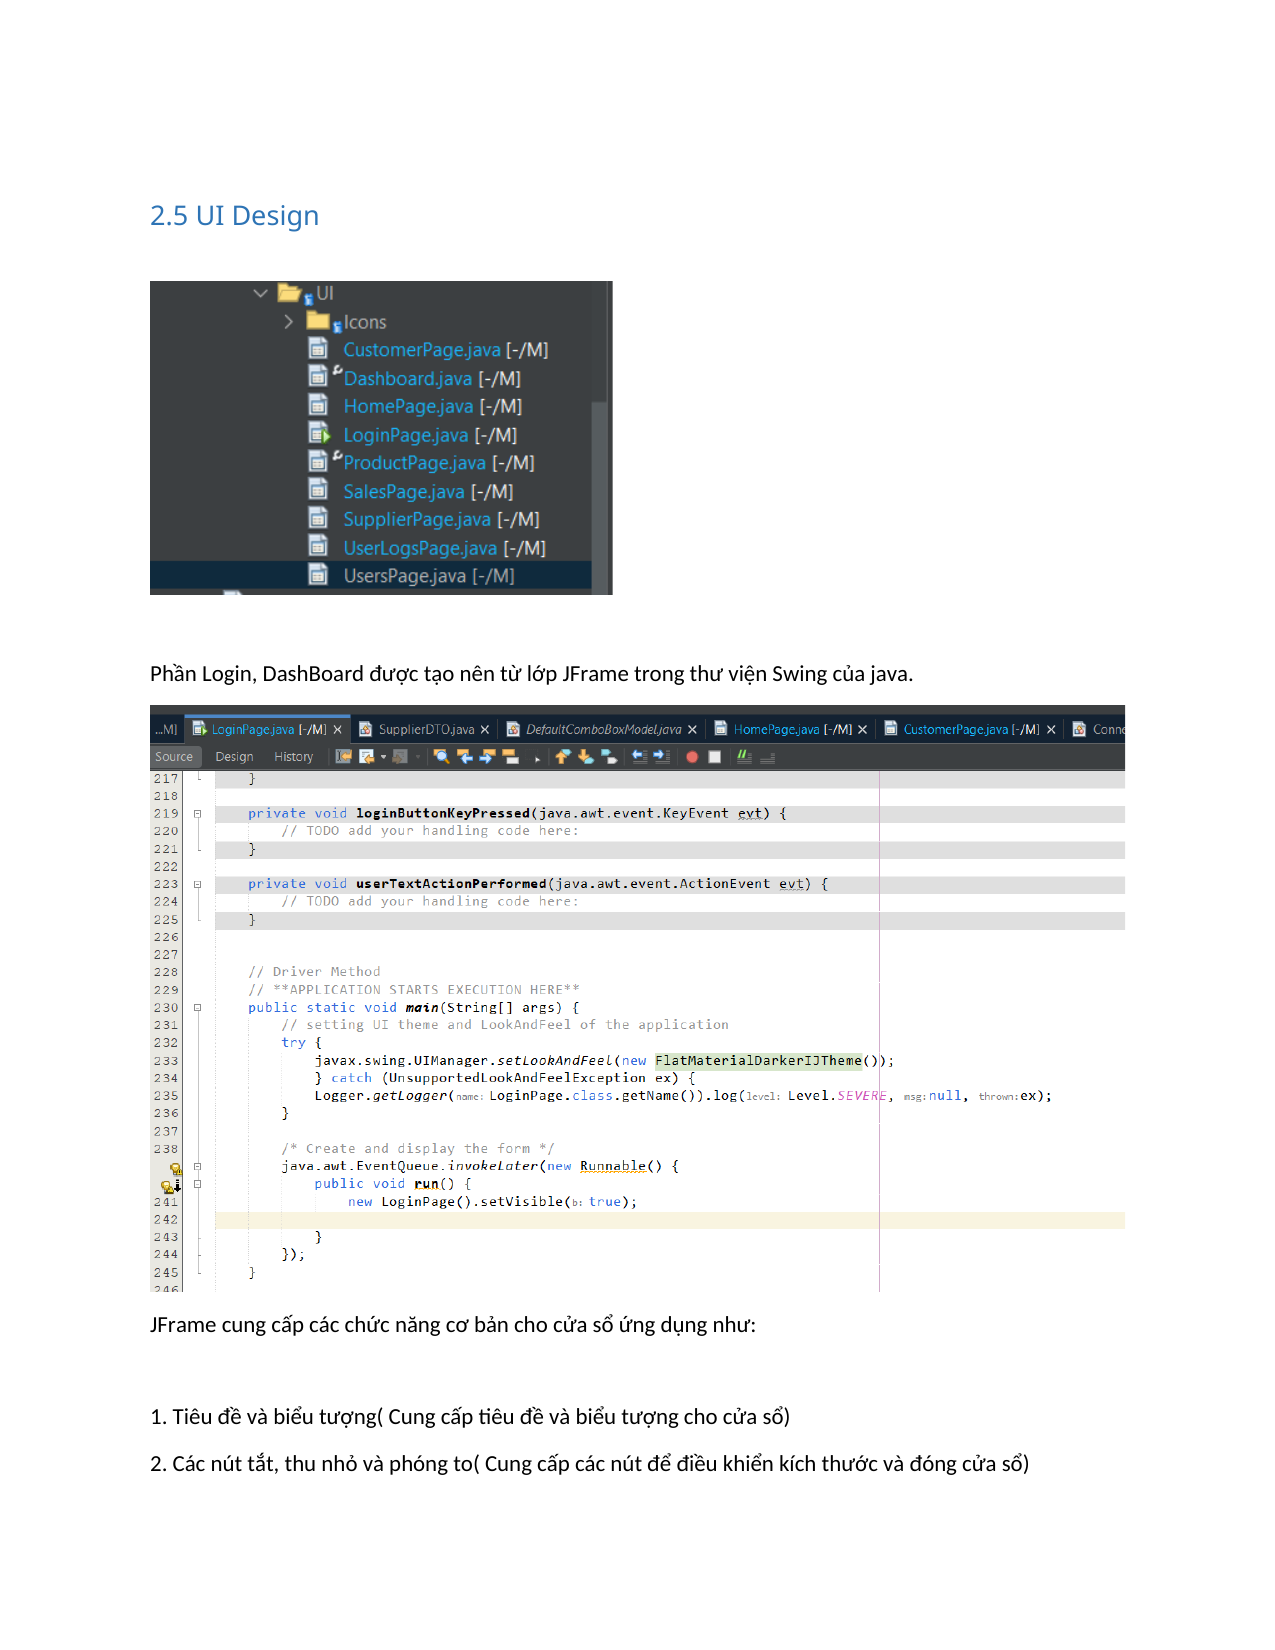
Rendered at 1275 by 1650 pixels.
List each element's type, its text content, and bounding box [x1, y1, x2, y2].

text Phần Login, DashBoard được tạo nên từ lớp JFrame trong thư viện Swing của java. [150, 659, 1125, 687]
text 2. Các nút tắt, thu nhỏ và phóng to( Cung cấp các nút để điều khiển kích thước và đóng cửa sổ) [150, 1449, 1125, 1477]
subtitle 2.5 UI Design [150, 196, 1125, 233]
picture [150, 281, 613, 595]
text JFrame cung cấp các chức năng cơ bản cho cửa sổ ứng dụng như: [150, 1310, 1125, 1338]
picture [150, 705, 1125, 1292]
text 1. Tiêu đề và biểu tượng( Cung cấp tiêu đề và biểu tượng cho cửa sổ) [150, 1402, 1125, 1431]
